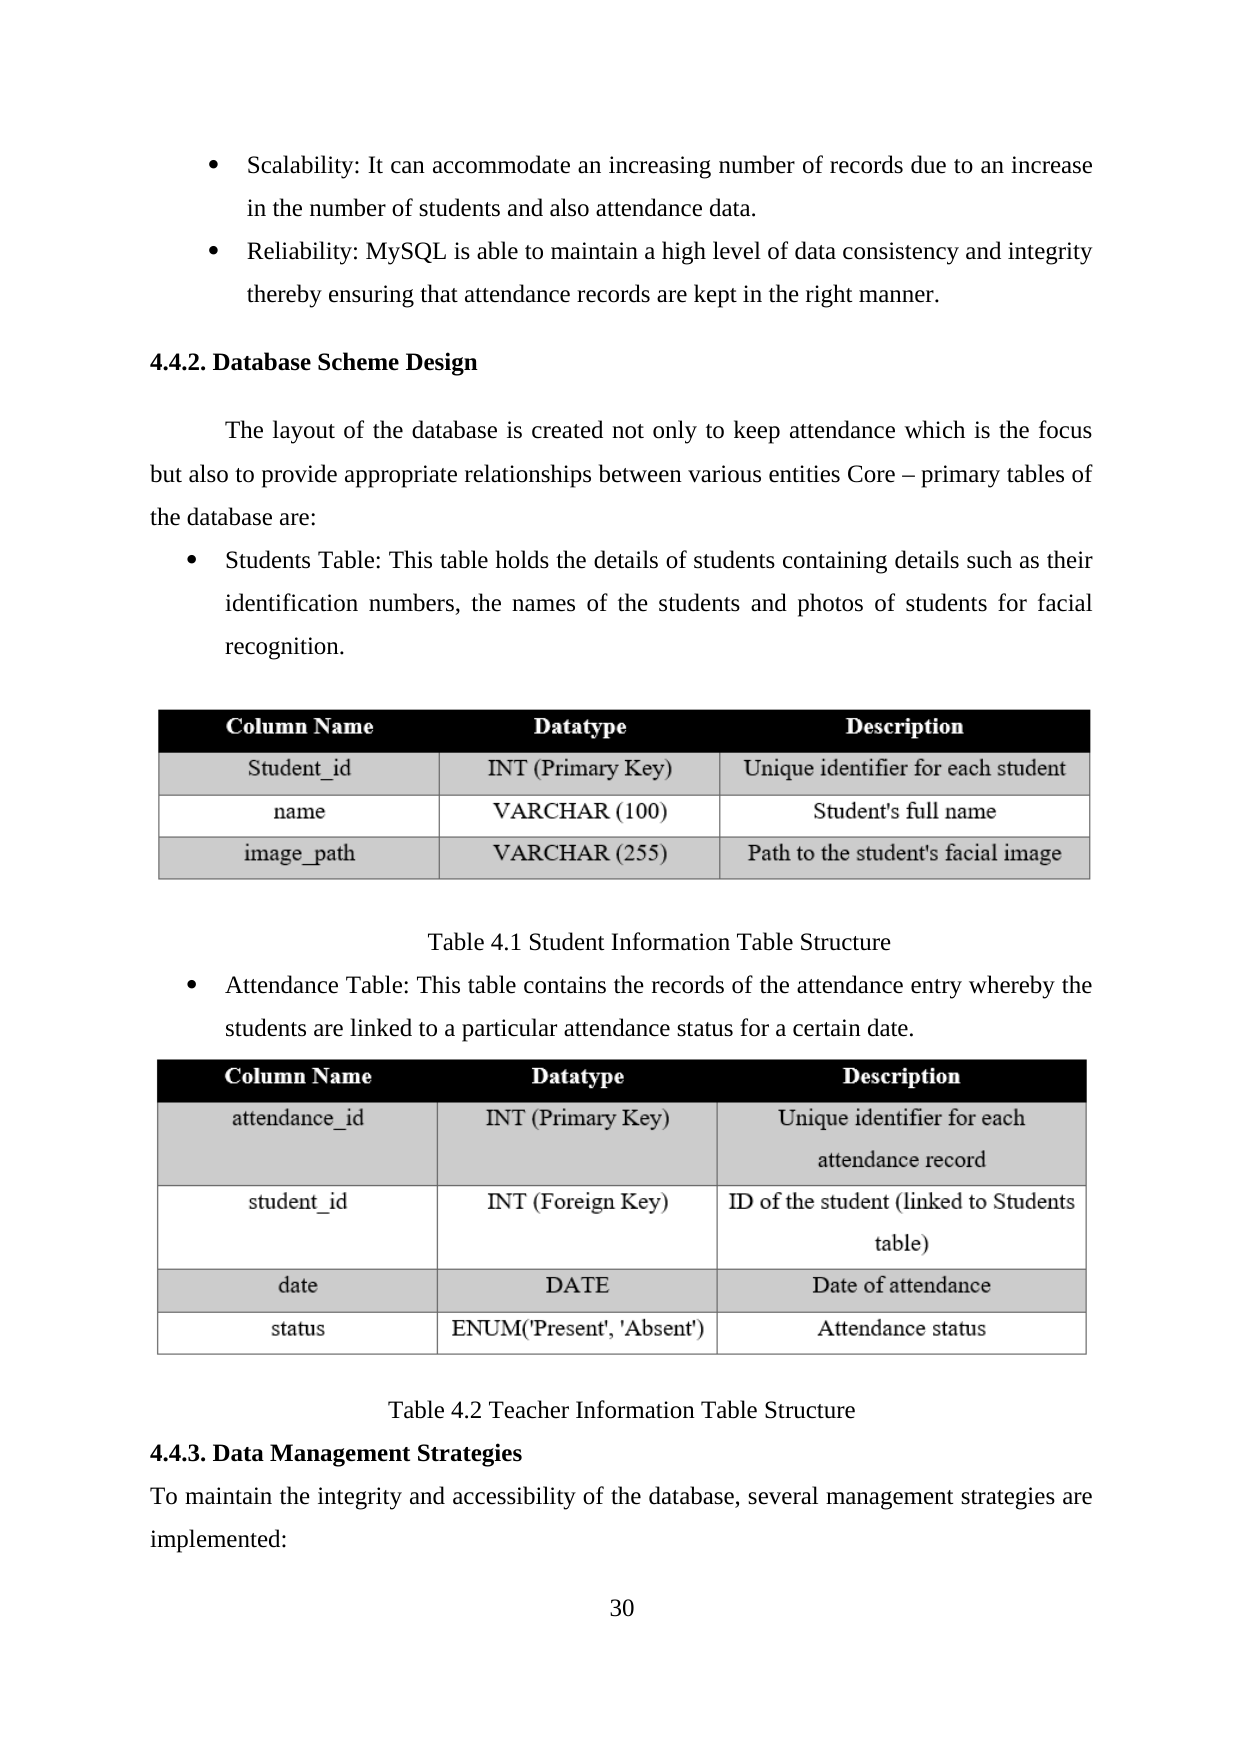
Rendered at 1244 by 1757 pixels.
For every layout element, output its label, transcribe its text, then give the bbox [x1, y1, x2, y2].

text Table 4.2 Teacher Information Table Structure [150, 1395, 1094, 1423]
text 4.4.3. Data Management Strategies [150, 1438, 1094, 1467]
text To maintain the integrity and accessibility of the database, several management strategies are implemented: [150, 1481, 1094, 1553]
list Attendance Table: This table contains the records of the attendance entry whereby the students are linked to a particular attendance status for a certain date. [187, 970, 1094, 1042]
list Scalability: It can accommodate an increasing number of records due to an increase in the number of students and also attendance data. [209, 150, 1094, 222]
picture [150, 699, 1094, 888]
picture [150, 1056, 1094, 1356]
list Table 4.1 Student Information Table Structure [225, 927, 1094, 956]
text 4.4.2. Database Scheme Design [150, 347, 1094, 376]
list Reliability: MySQL is able to maintain a high level of data consistency and integrity thereby ensuring that attendance records are kept in the right manner. [209, 236, 1094, 308]
text The layout of the database is created not only to keep attendance which is the focus but also to provide appropriate relationships between various entities Сore – primary tables of the database are: [150, 416, 1094, 531]
list Students Table: This table holds the details of students containing details such as their identification numbers, the names of the students and photos of students for facial recognition. [187, 545, 1094, 660]
